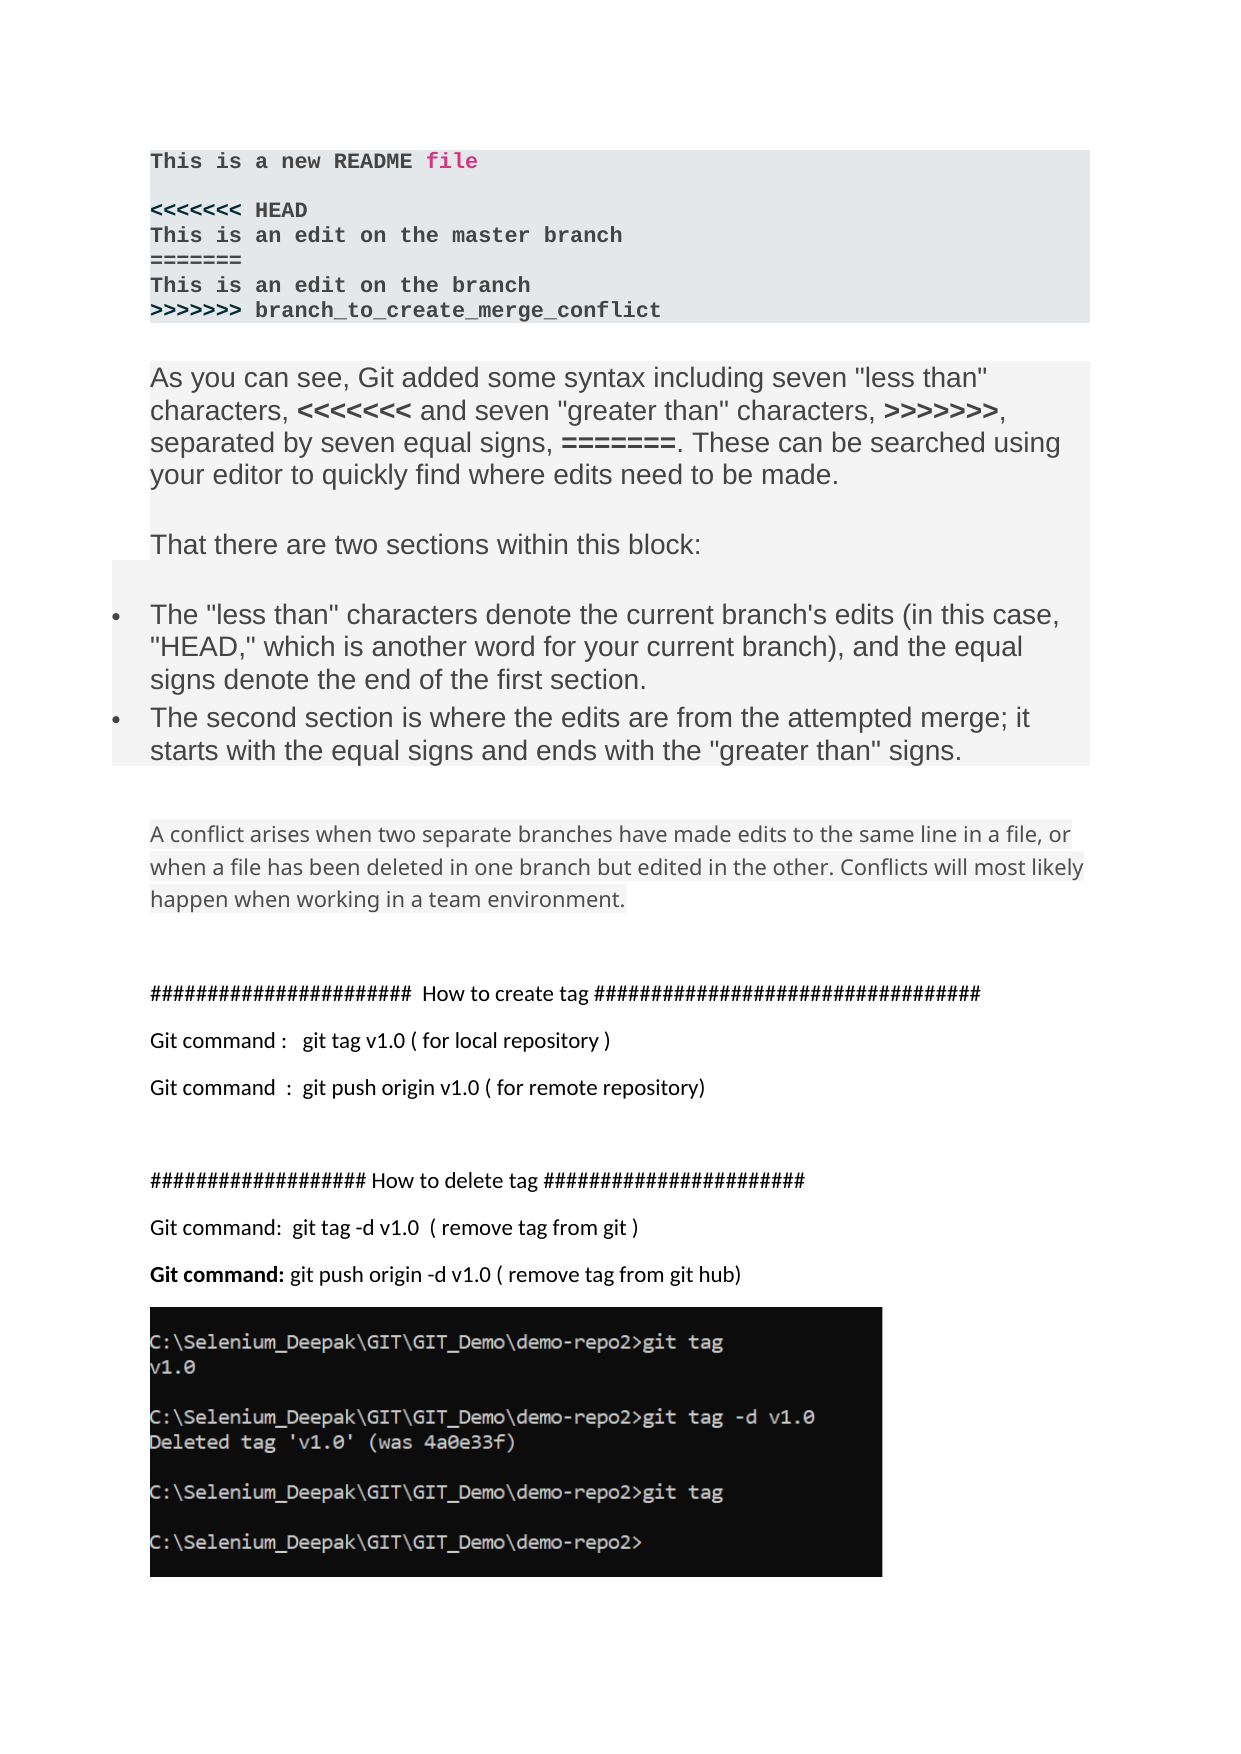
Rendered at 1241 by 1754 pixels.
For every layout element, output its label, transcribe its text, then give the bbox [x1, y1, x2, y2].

text This is a new README file <<<<<<< HEAD This is an edit on the master branch ======= This is an edit on the branch >>>>>>> branch_to_create_merge_conflict [150, 150, 1090, 323]
text ################### How to delete tag ####################### [150, 1167, 1090, 1195]
list The "less than" characters denote the current branch's edits (in this case, "HEAD," which is another word for your current branch), and the equal signs denote the end of the first section. [112, 598, 1090, 695]
text Git command: git tag -d v1.0 ( remove tag from git ) [150, 1213, 1090, 1242]
text Git command: git push origin -d v1.0 ( remove tag from git hub) [150, 1260, 1090, 1288]
text ####################### How to create tag ################################## [150, 979, 1090, 1007]
text A conflict arises when two separate branches have made edits to the same line in a file, or when a file has been deleted in one branch but edited in the other. Conflicts will most likely happen when working in a team environment. [150, 819, 1090, 913]
text Git command : git tag v1.0 ( for local repository ) [150, 1026, 1090, 1054]
text Git command : git push origin v1.0 ( for remote repository) [150, 1073, 1090, 1101]
text As you can see, Git added some syntax including seven "less than" characters, <<<<<<< and seven "greater than" characters, >>>>>>>, separated by seven equal signs, =======. These can be searched using your editor to quickly find where edits need to be made. [150, 361, 1090, 491]
picture [150, 1307, 883, 1577]
text That there are two sections within this block: [150, 528, 1090, 561]
list The second section is where the edits are from the attempted merge; it starts with the equal signs and ends with the "greater than" signs. [112, 701, 1090, 766]
